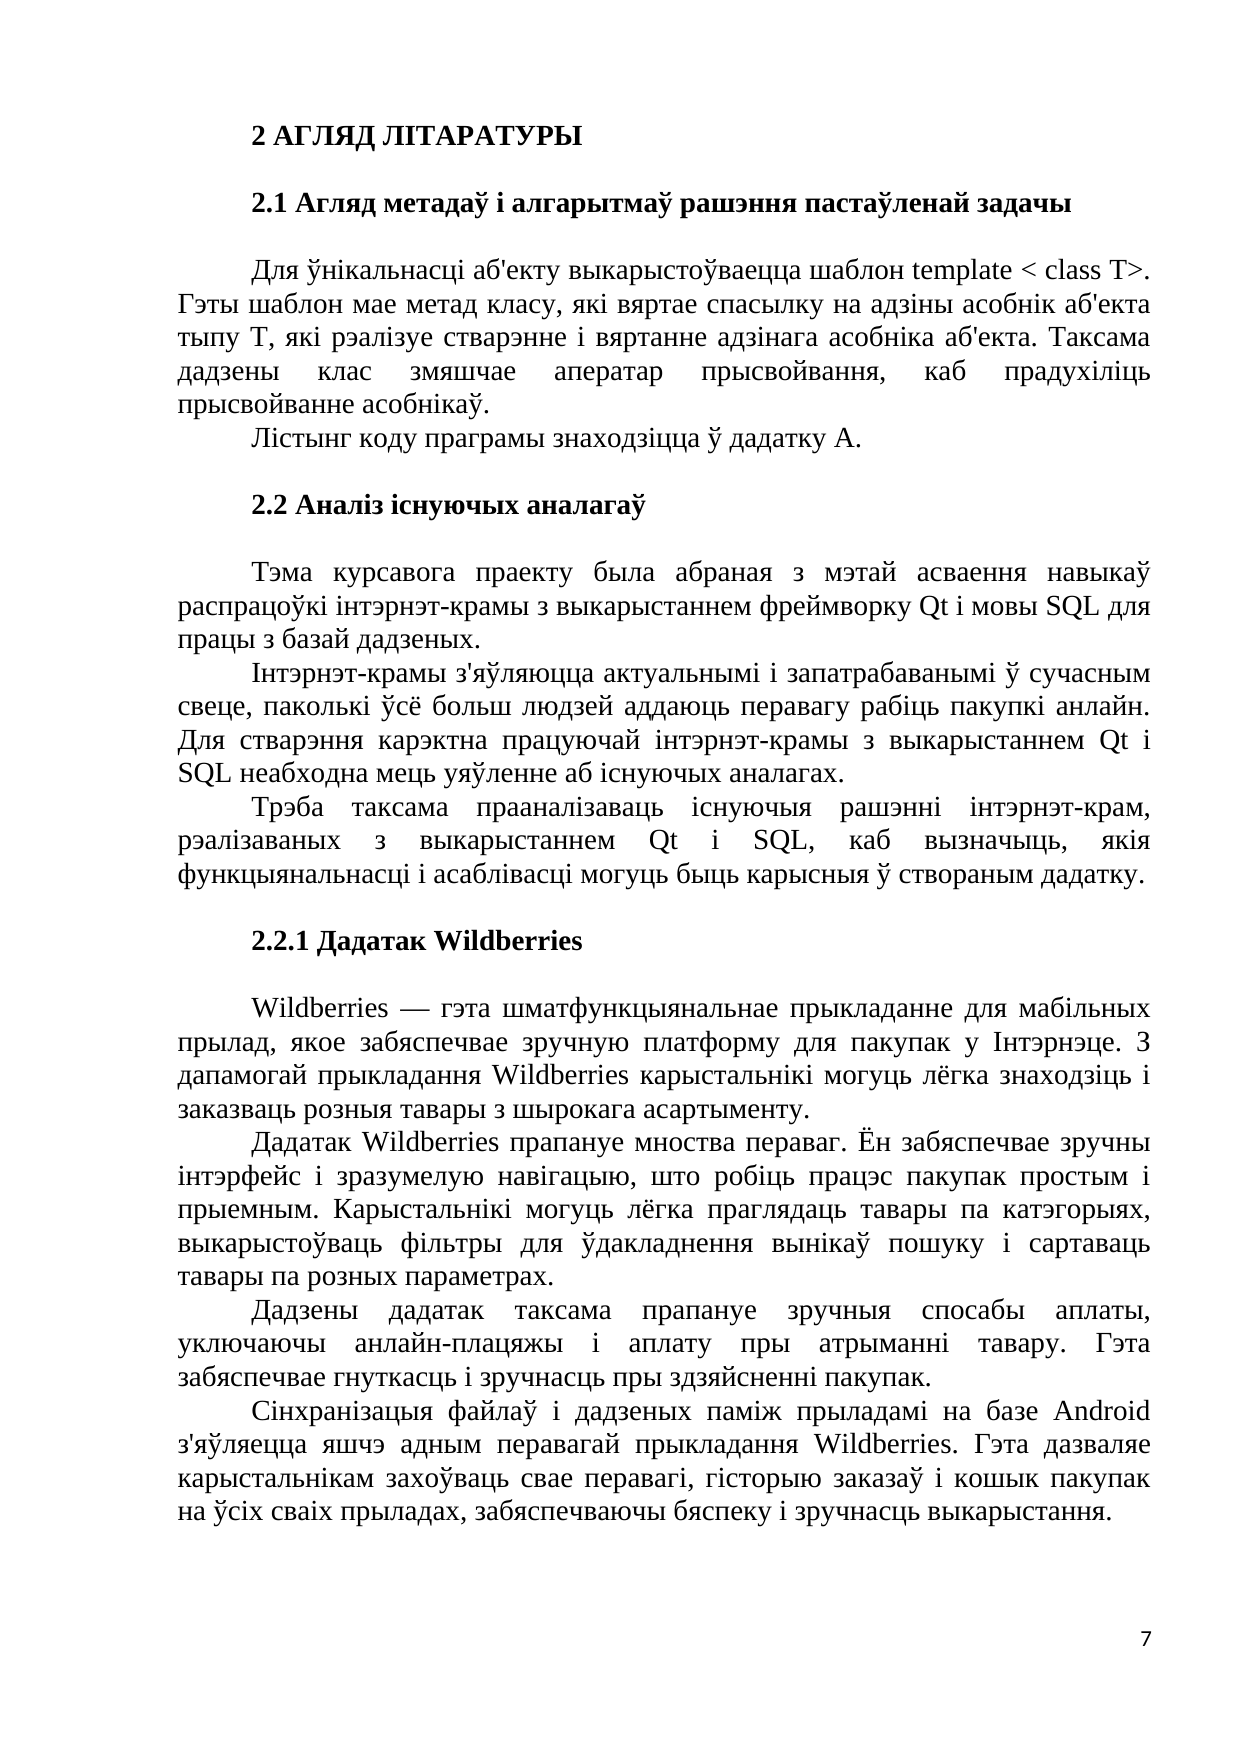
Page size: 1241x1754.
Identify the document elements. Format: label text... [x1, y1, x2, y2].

text Тэма курсавога праекту была абраная з мэтай асваення навыкаў распрацоўкі інтэрнэт-крамы з выкарыстаннем фреймворку Qt і мовы SQL для працы з базай дадзеных. [177, 554, 1152, 655]
text Дадатак Wildberries прапануе мноства пераваг. Ён забяспечвае зручны інтэрфейс і зразумелую навігацыю, што робіць працэс пакупак простым і прыемным. Карыстальнікі могуць лёгка праглядаць тавары па катэгорыях, выкарыстоўваць фільтры для ўдакладнення вынікаў пошуку і сартаваць тавары па розных параметрах. [177, 1124, 1152, 1292]
text 2 АГЛЯД ЛІТАРАТУРЫ [177, 118, 1152, 152]
text Для ўнікальнасці аб'екту выкарыстоўваецца шаблон template < class T>. Гэты шаблон мае метад класу, які вяртае спасылку на адзіны асобнік аб'екта тыпу T, які рэалізуе стварэнне і вяртанне адзінага асобніка аб'екта. Таксама дадзены клас змяшчае аператар прысвойвання, каб прадухіліць прысвойванне асобнікаў. [177, 252, 1152, 420]
text Інтэрнэт-крамы з'яўляюцца актуальнымі і запатрабаванымі ў сучасным свеце, паколькі ўсё больш людзей аддаюць перавагу рабіць пакупкі анлайн. Для стварэння карэктна працуючай інтэрнэт-крамы з выкарыстаннем Qt і SQL неабходна мець уяўленне аб існуючых аналагах. [177, 655, 1152, 789]
text Трэба таксама прааналізаваць існуючыя рашэнні інтэрнэт-крам, рэалізаваных з выкарыстаннем Qt і SQL, каб вызначыць, якія функцыянальнасці і асаблівасці могуць быць карысныя ў створаным дадатку. [177, 789, 1152, 889]
text Дадзены дадатак таксама прапануе зручныя спосабы аплаты, уключаючы анлайн-плацяжы і аплату пры атрыманні тавару. Гэта забяспечвае гнуткасць і зручнасць пры здзяйсненні пакупак. [177, 1292, 1152, 1393]
text 2.2.1 Дадатак Wildberries [177, 923, 1152, 957]
text 2.1 Агляд метадаў і алгарытмаў рашэння пастаўленай задачы [177, 185, 1152, 219]
text Лістынг коду праграмы знаходзіцца ў дадатку А. [177, 420, 1152, 453]
text Сінхранізацыя файлаў і дадзеных паміж прыладамі на базе Android з'яўляецца яшчэ адным перавагай прыкладання Wildberries. Гэта дазваляе карыстальнікам захоўваць свае перавагі, гісторыю заказаў і кошык пакупак на ўсіх сваіх прыладах, забяспечваючы бяспеку і зручнасць выкарыстання. [177, 1393, 1152, 1527]
text Wildberries — гэта шматфункцыянальнае прыкладанне для мабільных прылад, якое забяспечвае зручную платформу для пакупак у Інтэрнэце. З дапамогай прыкладання Wildberries карыстальнікі могуць лёгка знаходзіць і заказваць розныя тавары з шырокага асартыменту. [177, 990, 1152, 1124]
text 2.2 Аналіз існуючых аналагаў [177, 487, 1152, 521]
